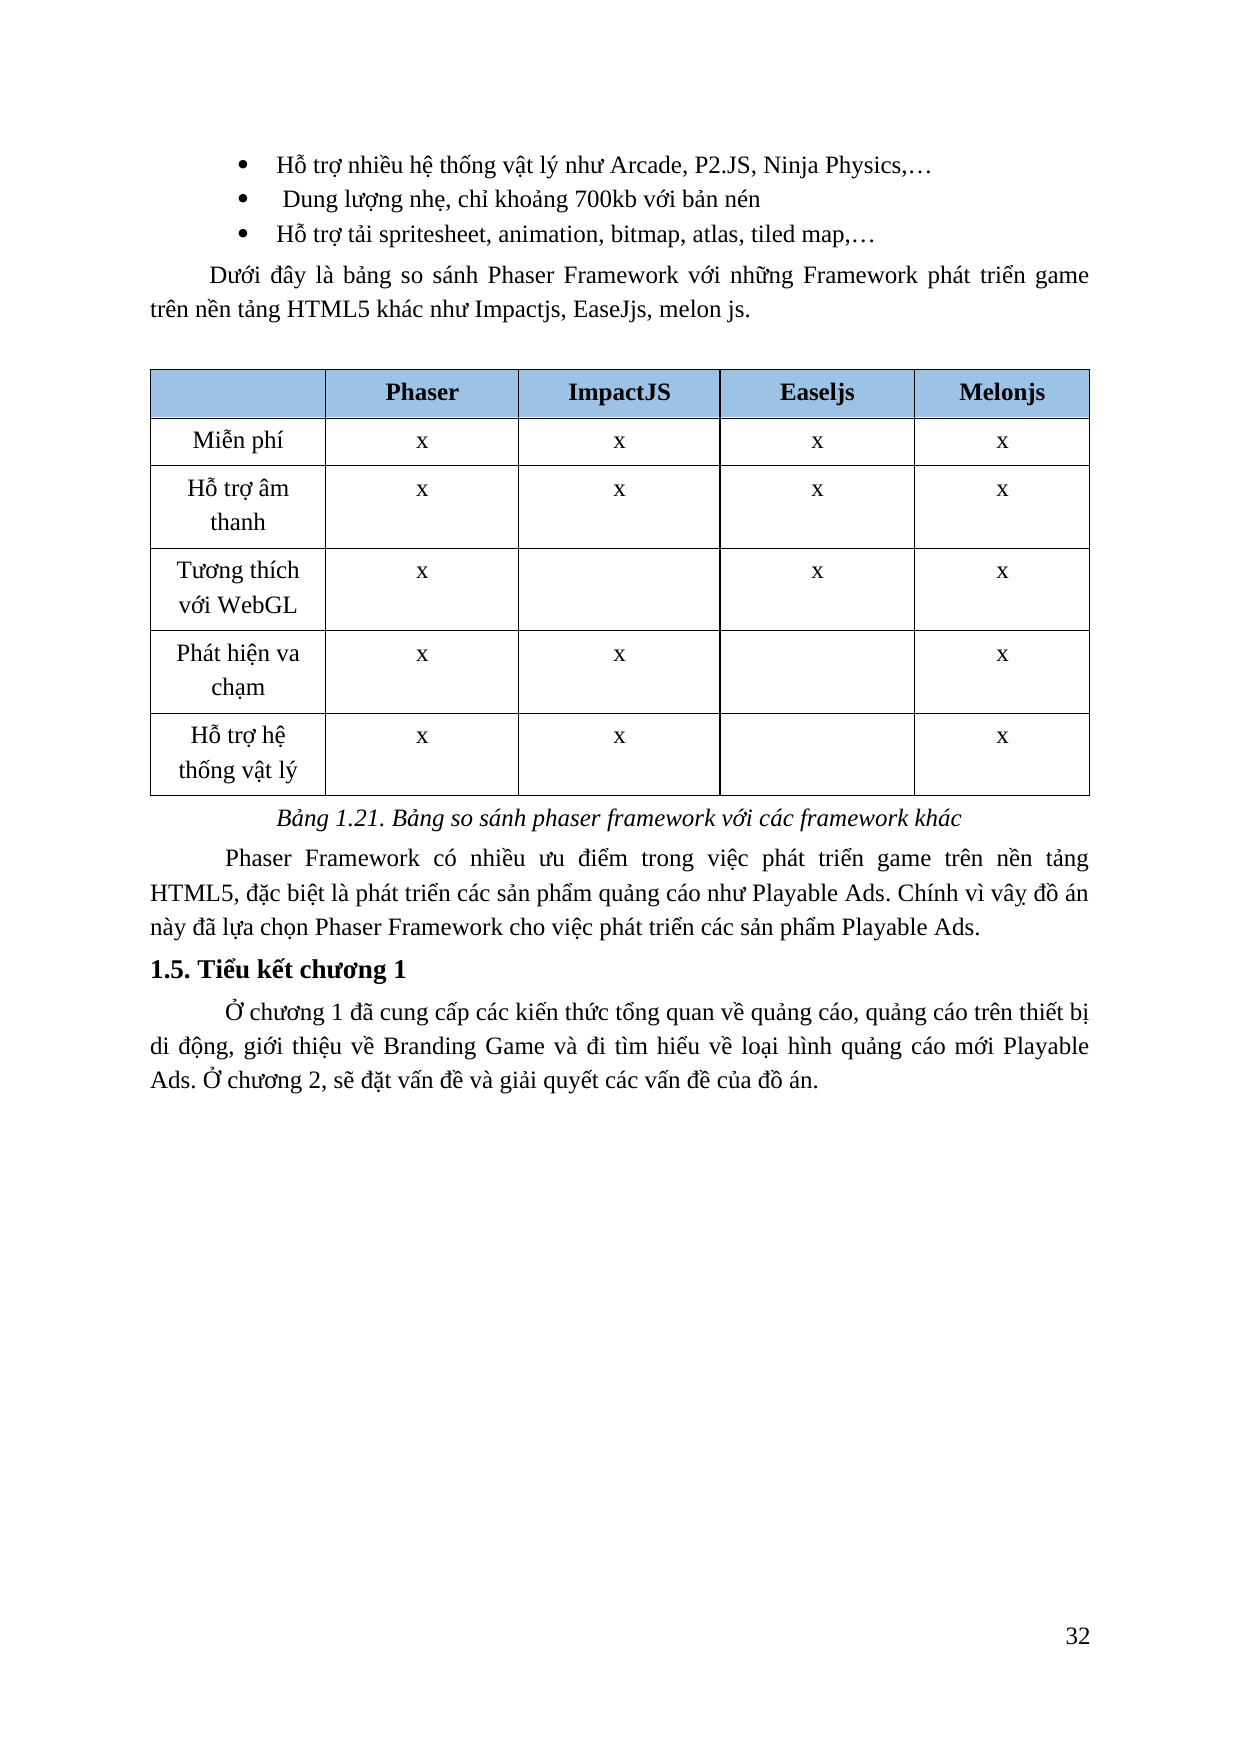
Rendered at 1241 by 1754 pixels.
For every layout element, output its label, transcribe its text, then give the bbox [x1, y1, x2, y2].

table_cell x [915, 549, 1089, 630]
table_cell x [915, 419, 1089, 465]
table_cell x [326, 466, 518, 548]
text Phaser Framework có nhiều ưu điểm trong việc phát triển game trên nền tảng HTML5, đặc biệt là phát triển các sản phẩm quảng cáo như Playable Ads. Chính vì vâỵ đồ án này đã lựa chọn Phaser Framework cho việc phát triển các sản phẩm Playable Ads. [150, 843, 1090, 941]
text Ở chương 1 đã cung cấp các kiến thức tổng quan về quảng cáo, quảng cáo trên thiết bị di động, giới thiệu về Branding Game và đi tìm hiểu về loại hình quảng cáo mới Playable Ads. Ở chương 2, sẽ đặt vấn đề và giải quyết các vấn đề của đồ án. [150, 997, 1090, 1094]
list Hỗ trợ tải spritesheet, animation, bitmap, atlas, tiled map,… [239, 219, 1090, 248]
text Bảng 1.21. Bảng so sánh phaser framework với các framework khác [150, 803, 1090, 831]
list Dung lượng nhẹ, chỉ khoảng 700kb với bản nén [239, 184, 1090, 213]
subtitle 1.5. Tiểu kết chương 1 [150, 953, 1090, 984]
table_cell [721, 714, 914, 795]
text Dưới đây là bảng so sánh Phaser Framework với những Framework phát triển game trên nền tảng HTML5 khác như Impactjs, EaseJjs, melon js. [150, 260, 1090, 323]
table_cell Miễn phí [151, 419, 325, 465]
table_header Easeljs [721, 370, 914, 417]
table_cell Hỗ trợ hệ thống vật lý [151, 714, 325, 795]
table_cell x [519, 631, 719, 713]
table_cell [721, 631, 914, 713]
table_cell x [915, 714, 1089, 795]
table_cell x [326, 631, 518, 713]
table_cell x [326, 549, 518, 630]
table_header ImpactJS [519, 370, 719, 417]
table_cell x [721, 549, 914, 630]
table_cell x [519, 419, 719, 465]
list Hỗ trợ nhiều hệ thống vật lý như Arcade, P2.JS, Ninja Physics,… [239, 150, 1090, 179]
table_cell x [326, 419, 518, 465]
table_cell Phát hiện va chạm [151, 631, 325, 713]
table_cell Tương thích với WebGL [151, 549, 325, 630]
table_cell x [915, 631, 1089, 713]
table_cell x [326, 714, 518, 795]
table_cell Hỗ trợ âm thanh [151, 466, 325, 548]
table_cell [519, 549, 719, 630]
table_cell x [519, 466, 719, 548]
table_cell x [915, 466, 1089, 548]
table_header Phaser [326, 370, 518, 417]
table_header [151, 370, 325, 417]
table_cell x [721, 466, 914, 548]
table_cell x [519, 714, 719, 795]
table_cell x [721, 419, 914, 465]
table_header Melonjs [915, 370, 1089, 417]
